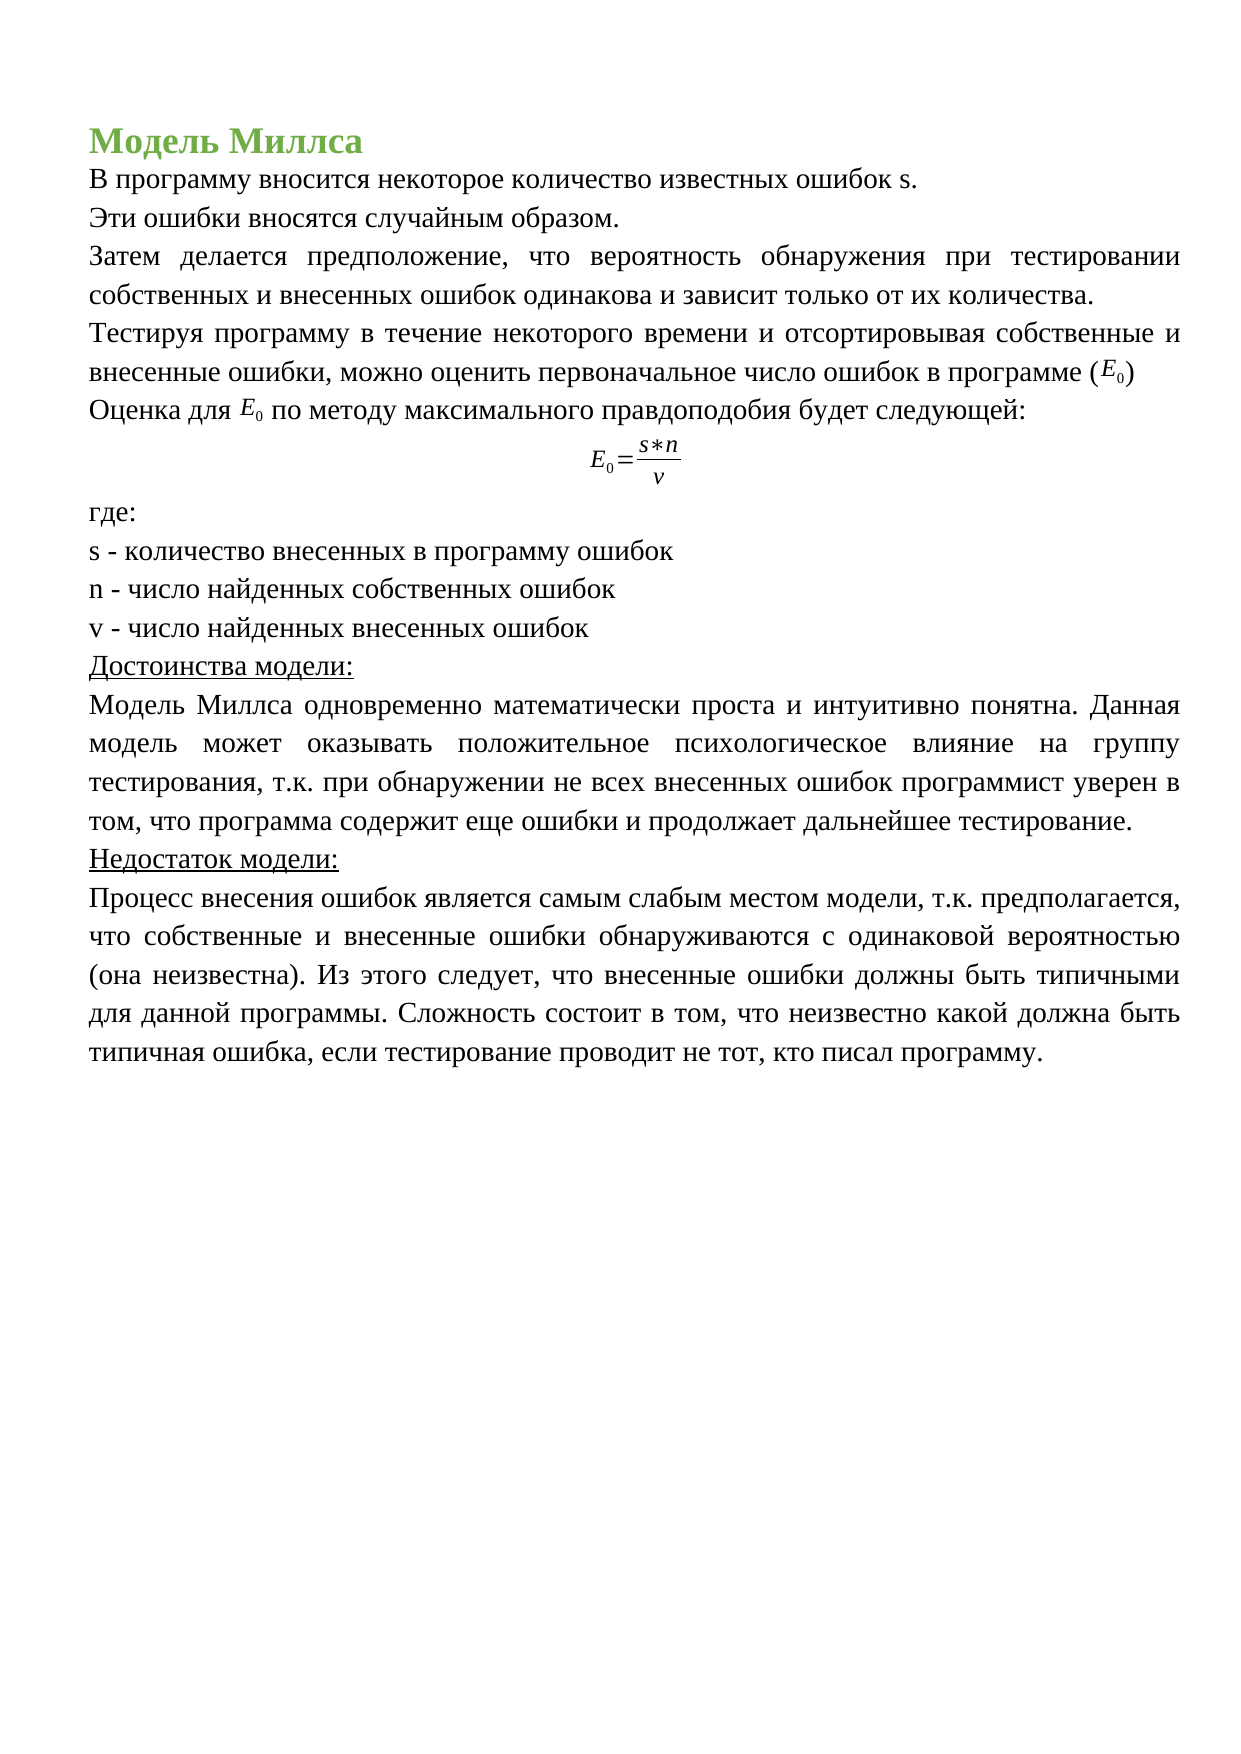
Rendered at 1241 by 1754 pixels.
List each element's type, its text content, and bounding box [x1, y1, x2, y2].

text В программу вносится некоторое количество известных ошибок s. [89, 161, 1181, 195]
text Тестируя программу в течение некоторого времени и отсортировывая собственные и внесенные ошибки, можно оценить первоначальное число ошибок в программе () [89, 315, 1181, 387]
text Эти ошибки вносятся случайным образом. [89, 200, 1181, 233]
text Затем делается предположение, что вероятность обнаружения при тестировании собственных и внесенных ошибок одинакова и зависит только от их количества. [89, 238, 1181, 310]
text где: [89, 494, 1181, 528]
text Модель Миллса одновременно математически проста и интуитивно понятна. Данная модель может оказывать положительное психологическое влияние на группу тестирования, т.к. при обнаружении не всех внесенных ошибок программист уверен в том, что программа содержит еще ошибки и продолжает дальнейшее тестирование. [89, 687, 1181, 836]
text Достоинства модели: [89, 648, 1181, 682]
text Процесс внесения ошибок является самым слабым местом модели, т.к. предполагается, что собственные и внесенные ошибки обнаруживаются с одинаковой вероятностью (она неизвестна). Из этого следует, что внесенные ошибки должны быть типичными для данной программы. Сложность состоит в том, что неизвестно какой должна быть типичная ошибка, если тестирование проводит не тот, кто писал программу. [89, 880, 1181, 1067]
text Недостаток модели: [89, 841, 1181, 875]
text v - число найденных внесенных ошибок [89, 610, 1181, 643]
text s - количество внесенных в программу ошибок [89, 533, 1181, 566]
text n - число найденных собственных ошибок [89, 571, 1181, 605]
text Модель Миллса [89, 118, 1181, 161]
text Оценка для по методу максимального правдоподобия будет следующей: [89, 392, 1181, 426]
